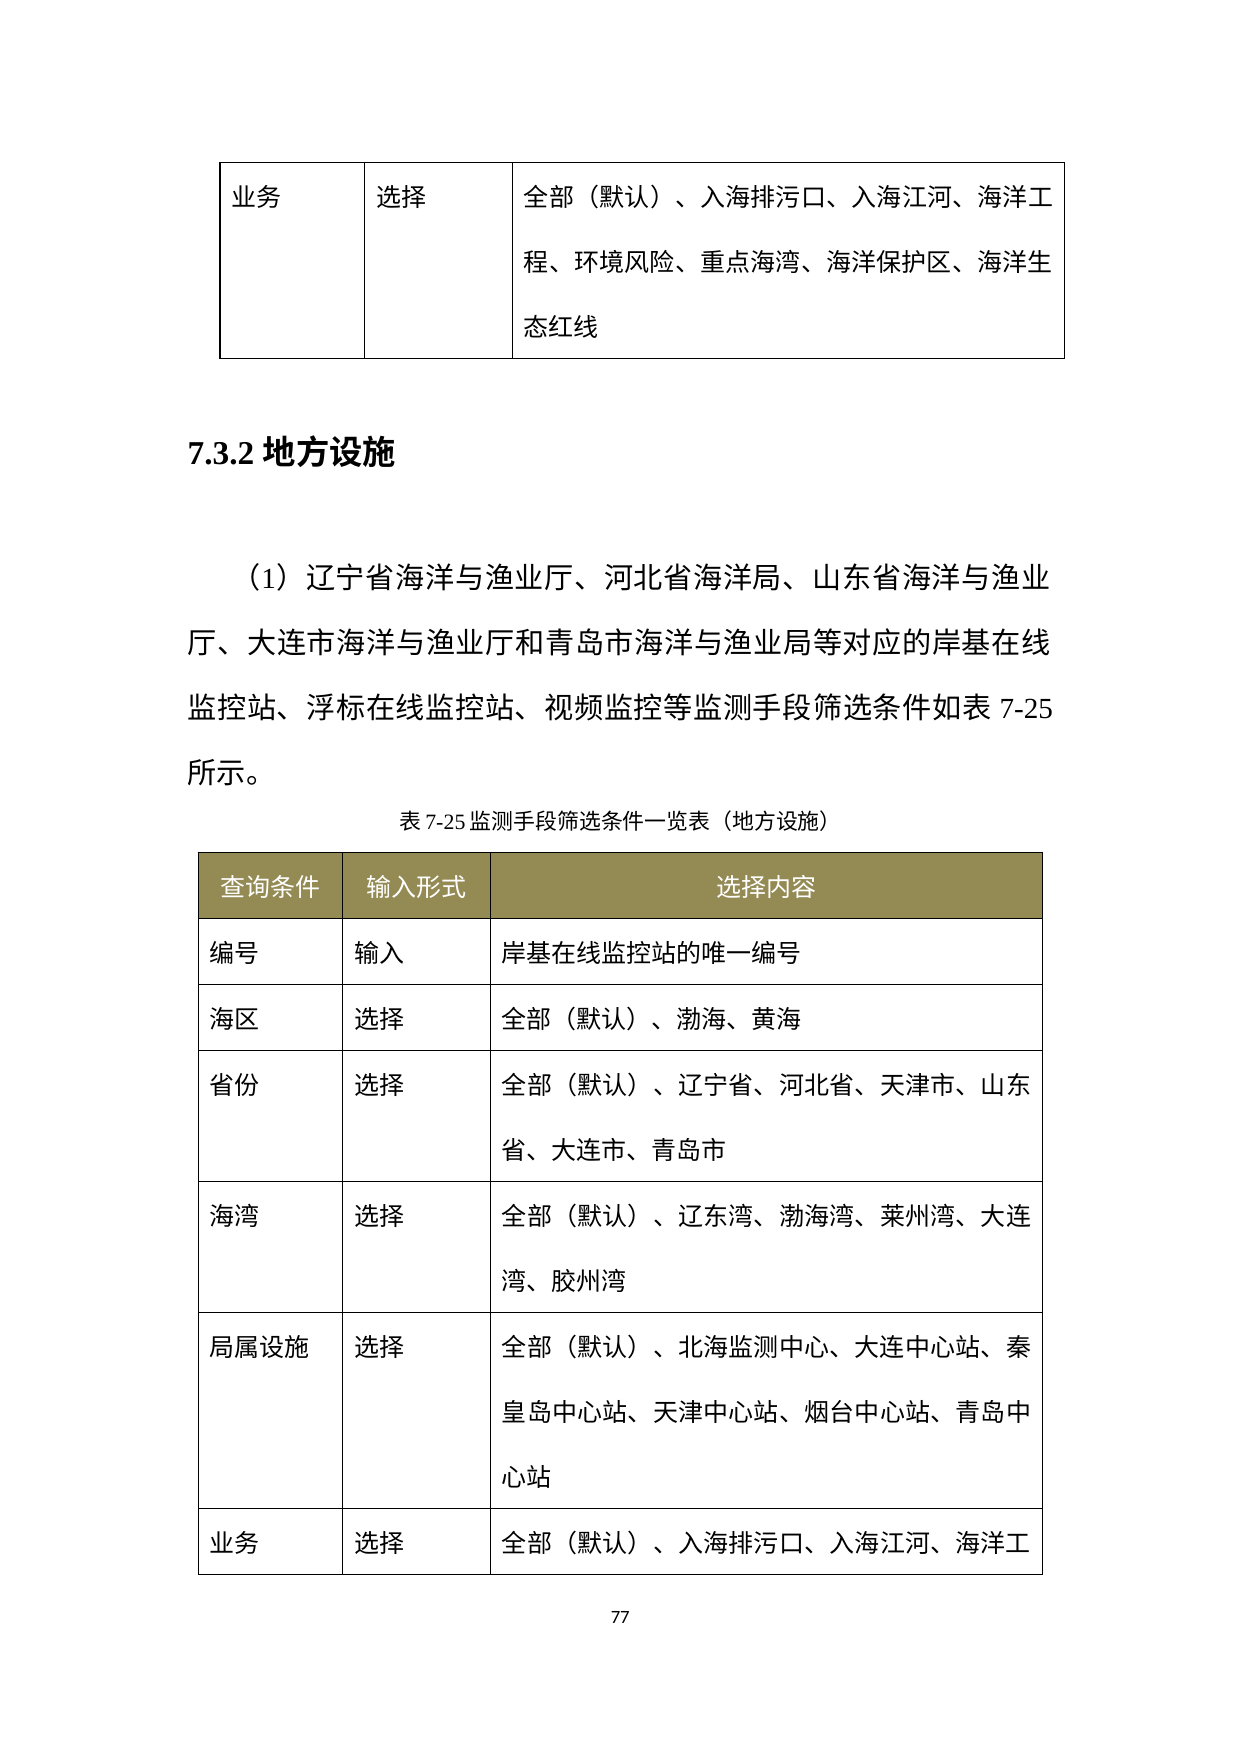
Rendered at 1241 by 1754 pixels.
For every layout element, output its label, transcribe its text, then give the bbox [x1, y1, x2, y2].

table_cell 岸基在线监控站的唯一编号 [491, 919, 1042, 984]
subtitle 7.3.2 地方设施 [187, 419, 1053, 484]
table_header 选择内容 [491, 853, 1042, 918]
table_cell 选择 [343, 1313, 490, 1508]
table_cell 全部（默认）、辽东湾、渤海湾、莱州湾、大连湾、胶州湾 [491, 1182, 1042, 1312]
table_cell 选择 [343, 985, 490, 1050]
table_header 查询条件 [199, 853, 342, 918]
table_cell 输入 [343, 919, 490, 984]
table_cell 业务 [199, 1509, 342, 1574]
table_cell 选择 [365, 163, 512, 358]
table_cell 海湾 [199, 1182, 342, 1312]
table_header 输入形式 [343, 853, 490, 918]
text 表7-25监测手段筛选条件一览表（地方设施） [187, 803, 1053, 836]
table_cell 局属设施 [199, 1313, 342, 1508]
table_cell 全部（默认）、北海监测中心、大连中心站、秦皇岛中心站、天津中心站、烟台中心站、青岛中心站 [491, 1313, 1042, 1508]
table_cell 选择 [343, 1509, 490, 1574]
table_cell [491, 1509, 1042, 1574]
table_cell 省份 [199, 1051, 342, 1181]
table_cell 选择 [343, 1182, 490, 1312]
table_cell 编号 [199, 919, 342, 984]
table_cell 全部（默认）、入海排污口、入海江河、海洋工程、环境风险、重点海湾、海洋保护区、海洋生态红线 [513, 163, 1064, 358]
table_cell 海区 [199, 985, 342, 1050]
table_cell 全部（默认）、渤海、黄海 [491, 985, 1042, 1050]
table_cell 全部（默认）、辽宁省、河北省、天津市、山东省、大连市、青岛市 [491, 1051, 1042, 1181]
table_cell 业务 [221, 163, 364, 358]
table_cell 选择 [343, 1051, 490, 1181]
text （1）辽宁省海洋与渔业厅、河北省海洋局、山东省海洋与渔业厅、大连市海洋与渔业厅和青岛市海洋与渔业局等对应的岸基在线监控站、浮标在线监控站、视频监控等监测手段筛选条件如表7-25所示。 [187, 543, 1053, 803]
